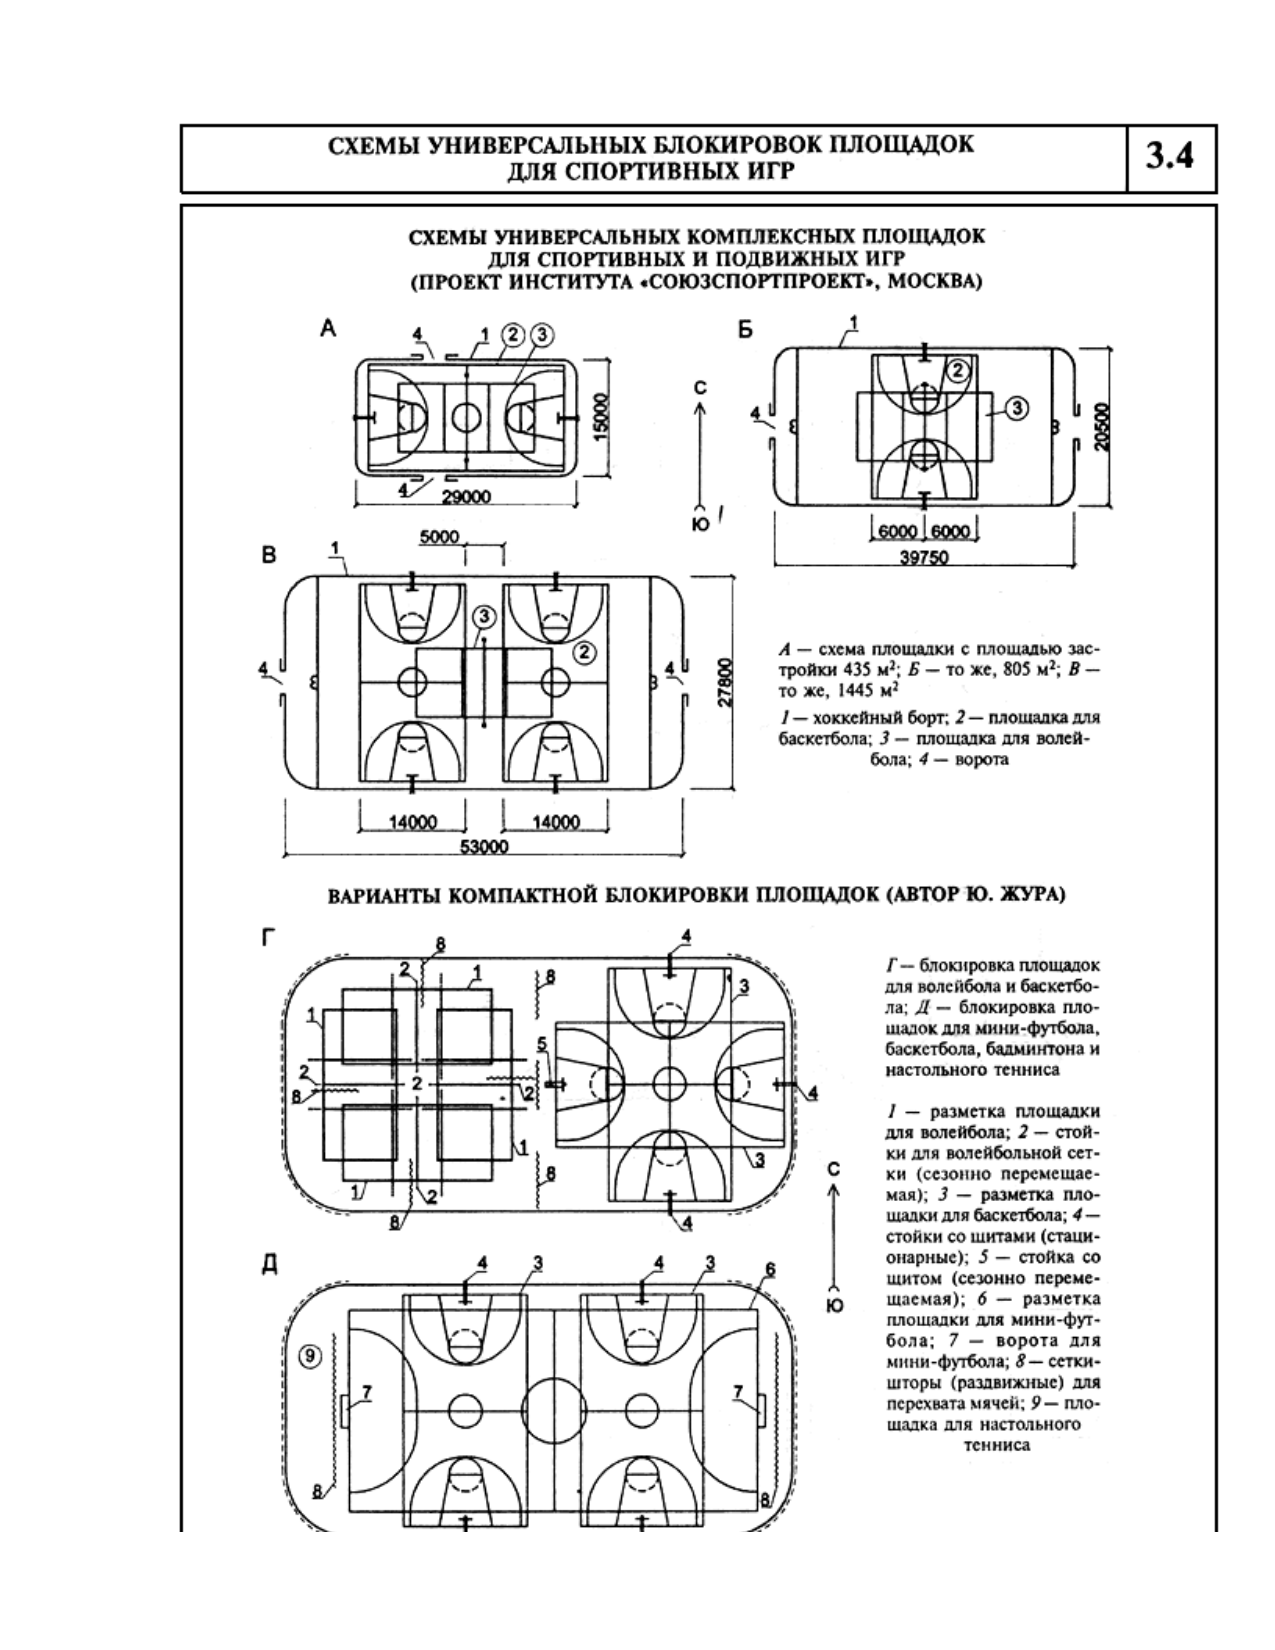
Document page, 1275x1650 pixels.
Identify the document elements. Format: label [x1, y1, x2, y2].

picture [177, 118, 1223, 1532]
